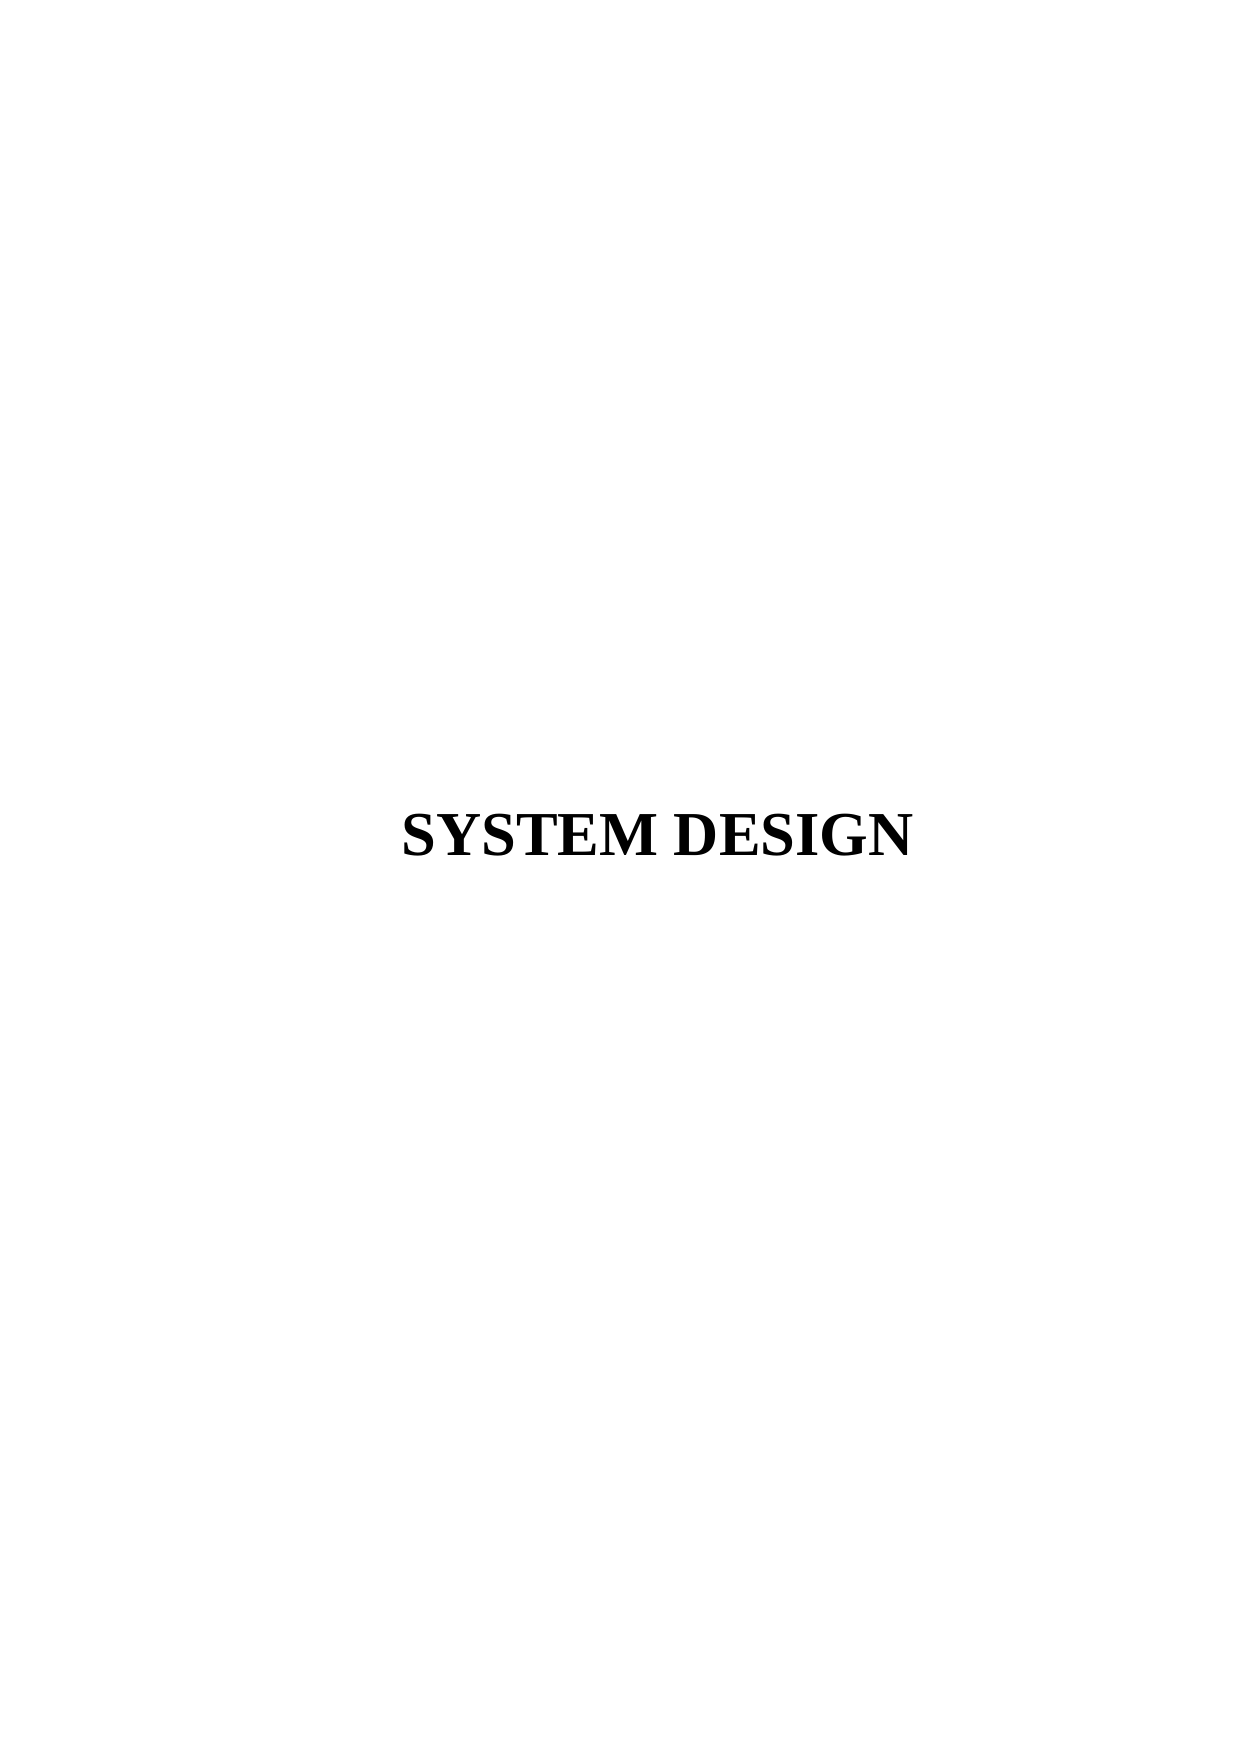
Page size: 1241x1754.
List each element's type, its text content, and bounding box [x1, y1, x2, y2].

text SYSTEM DESIGN [187, 797, 1128, 869]
